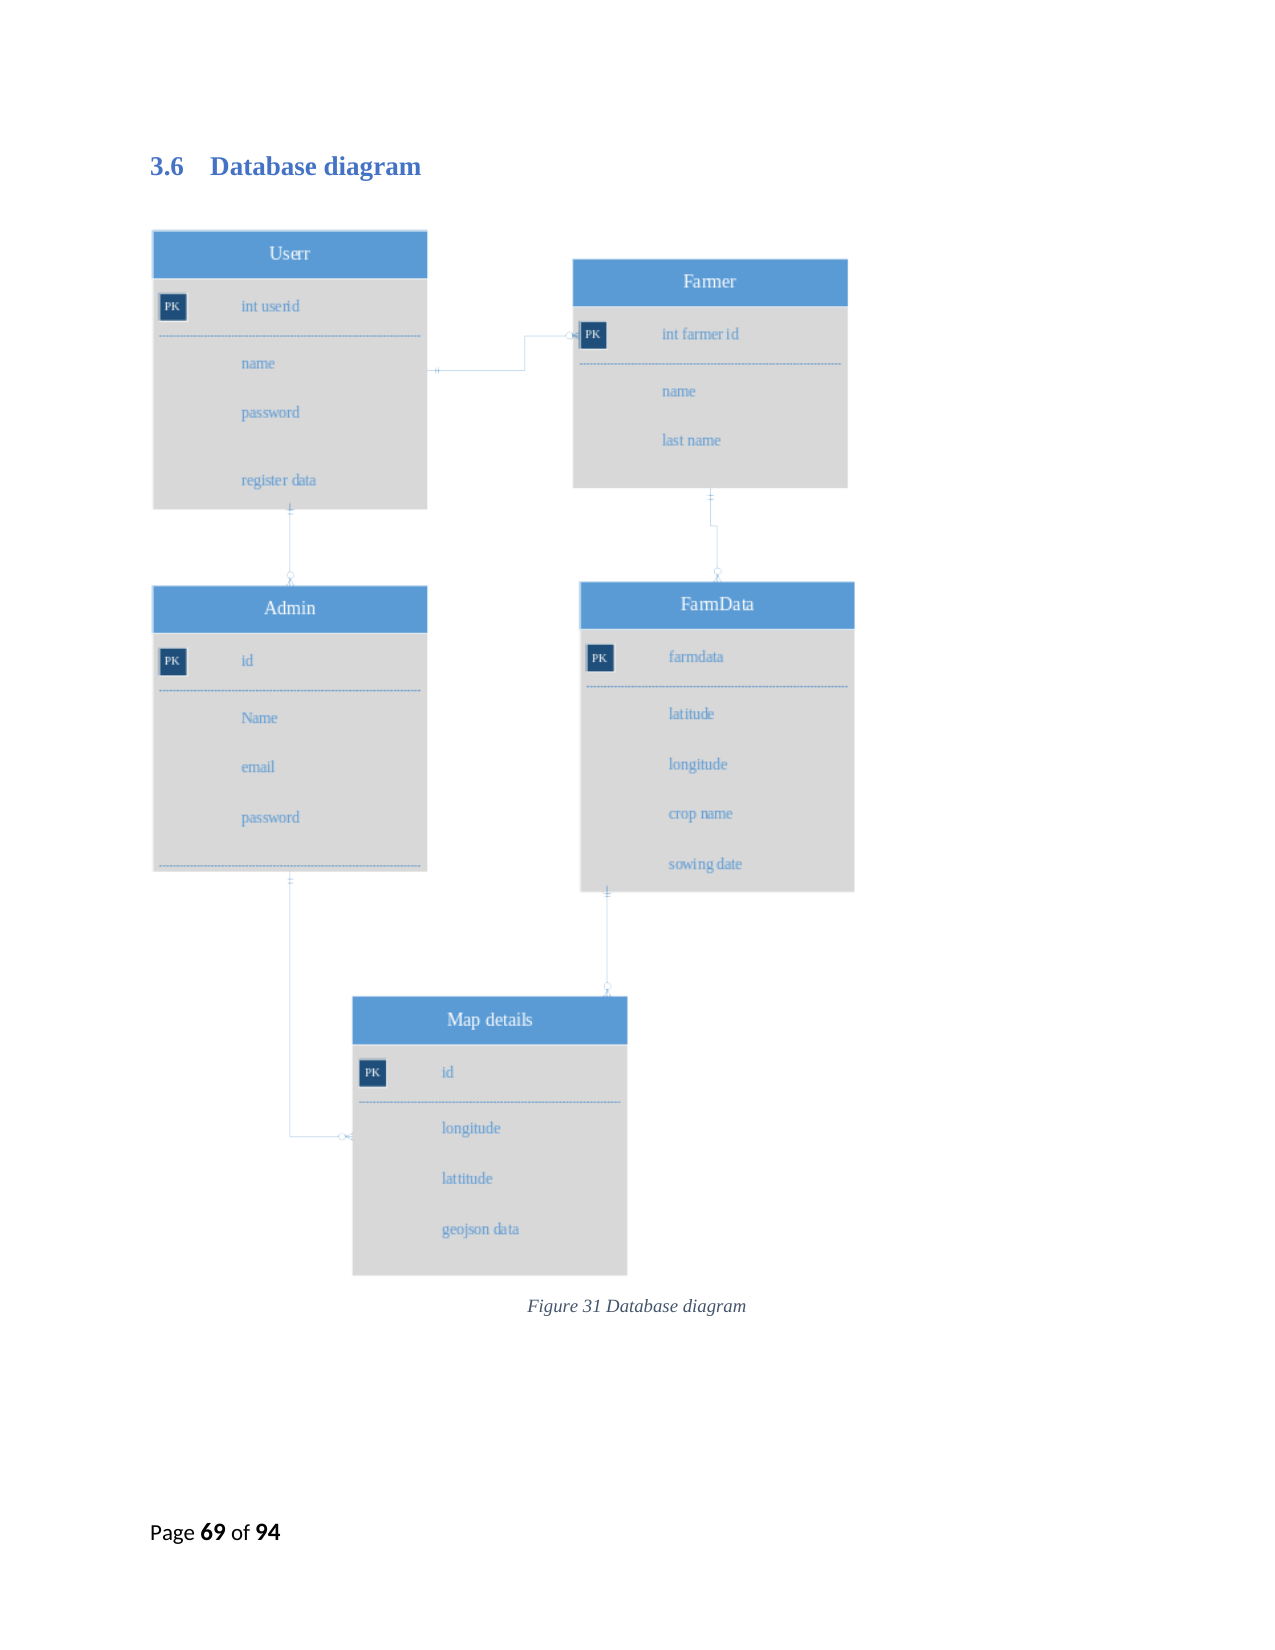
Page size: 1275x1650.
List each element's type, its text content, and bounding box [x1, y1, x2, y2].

subtitle Database diagram [150, 150, 1125, 181]
text Figure 31 Database diagram [150, 1295, 1125, 1317]
